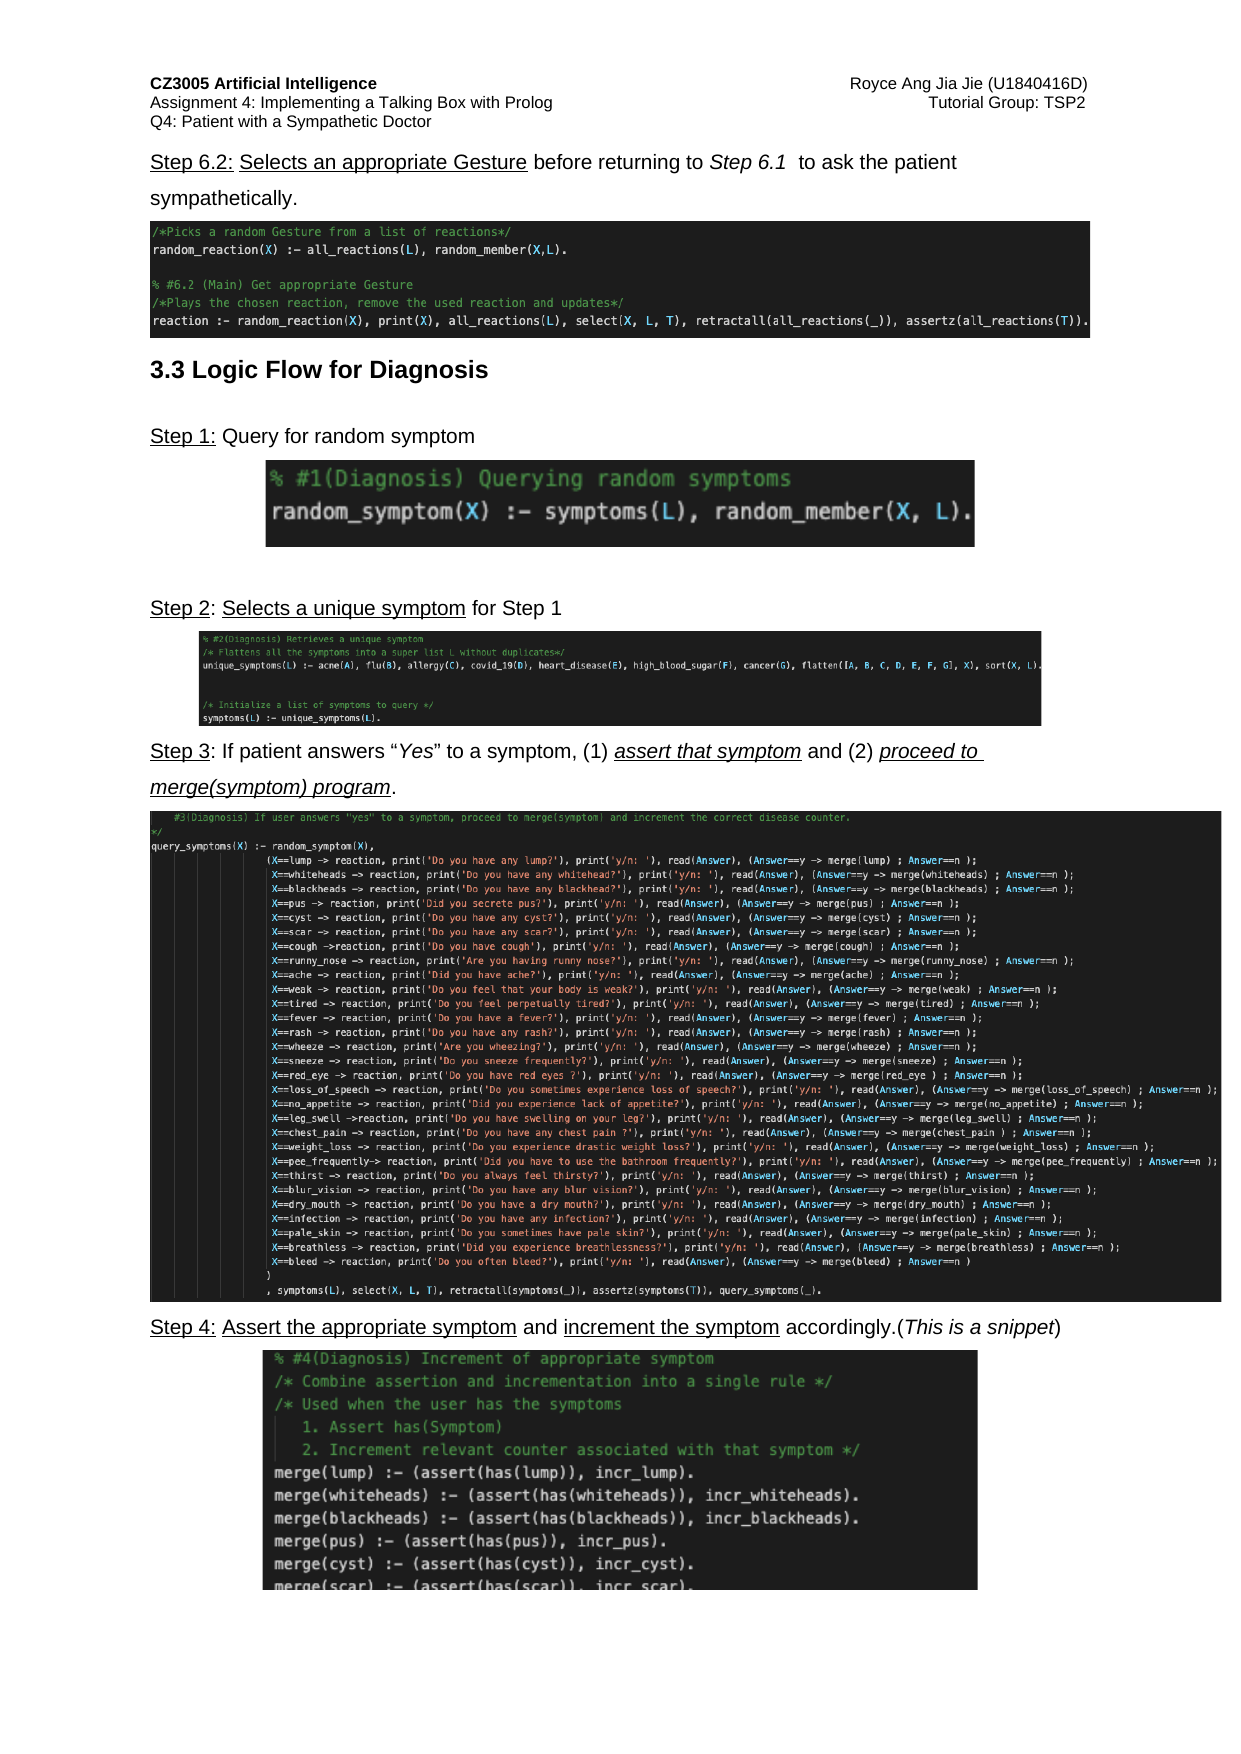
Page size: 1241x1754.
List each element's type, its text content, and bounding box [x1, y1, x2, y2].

text Step 1: Query for random symptom [150, 424, 1090, 448]
text Step 6.2: Selects an appropriate Gesture before returning to Step 6.1 to ask the patient sympathetically. [150, 150, 1090, 210]
picture [198, 631, 1042, 726]
picture [150, 221, 1091, 338]
text Step 4: Assert the appropriate symptom and increment the symptom accordingly.(This is a snippet) [150, 1314, 1090, 1338]
text Step 3: If patient answers “Yes” to a symptom, (1) assert that symptom and (2) proceed to merge(symptom) program. [150, 739, 1090, 799]
picture [262, 1350, 978, 1590]
picture [265, 460, 975, 547]
picture [150, 811, 1222, 1302]
subtitle 3.3 Logic Flow for Diagnosis [150, 355, 1090, 384]
text Step 2: Selects a unique symptom for Step 1 [150, 596, 1090, 620]
